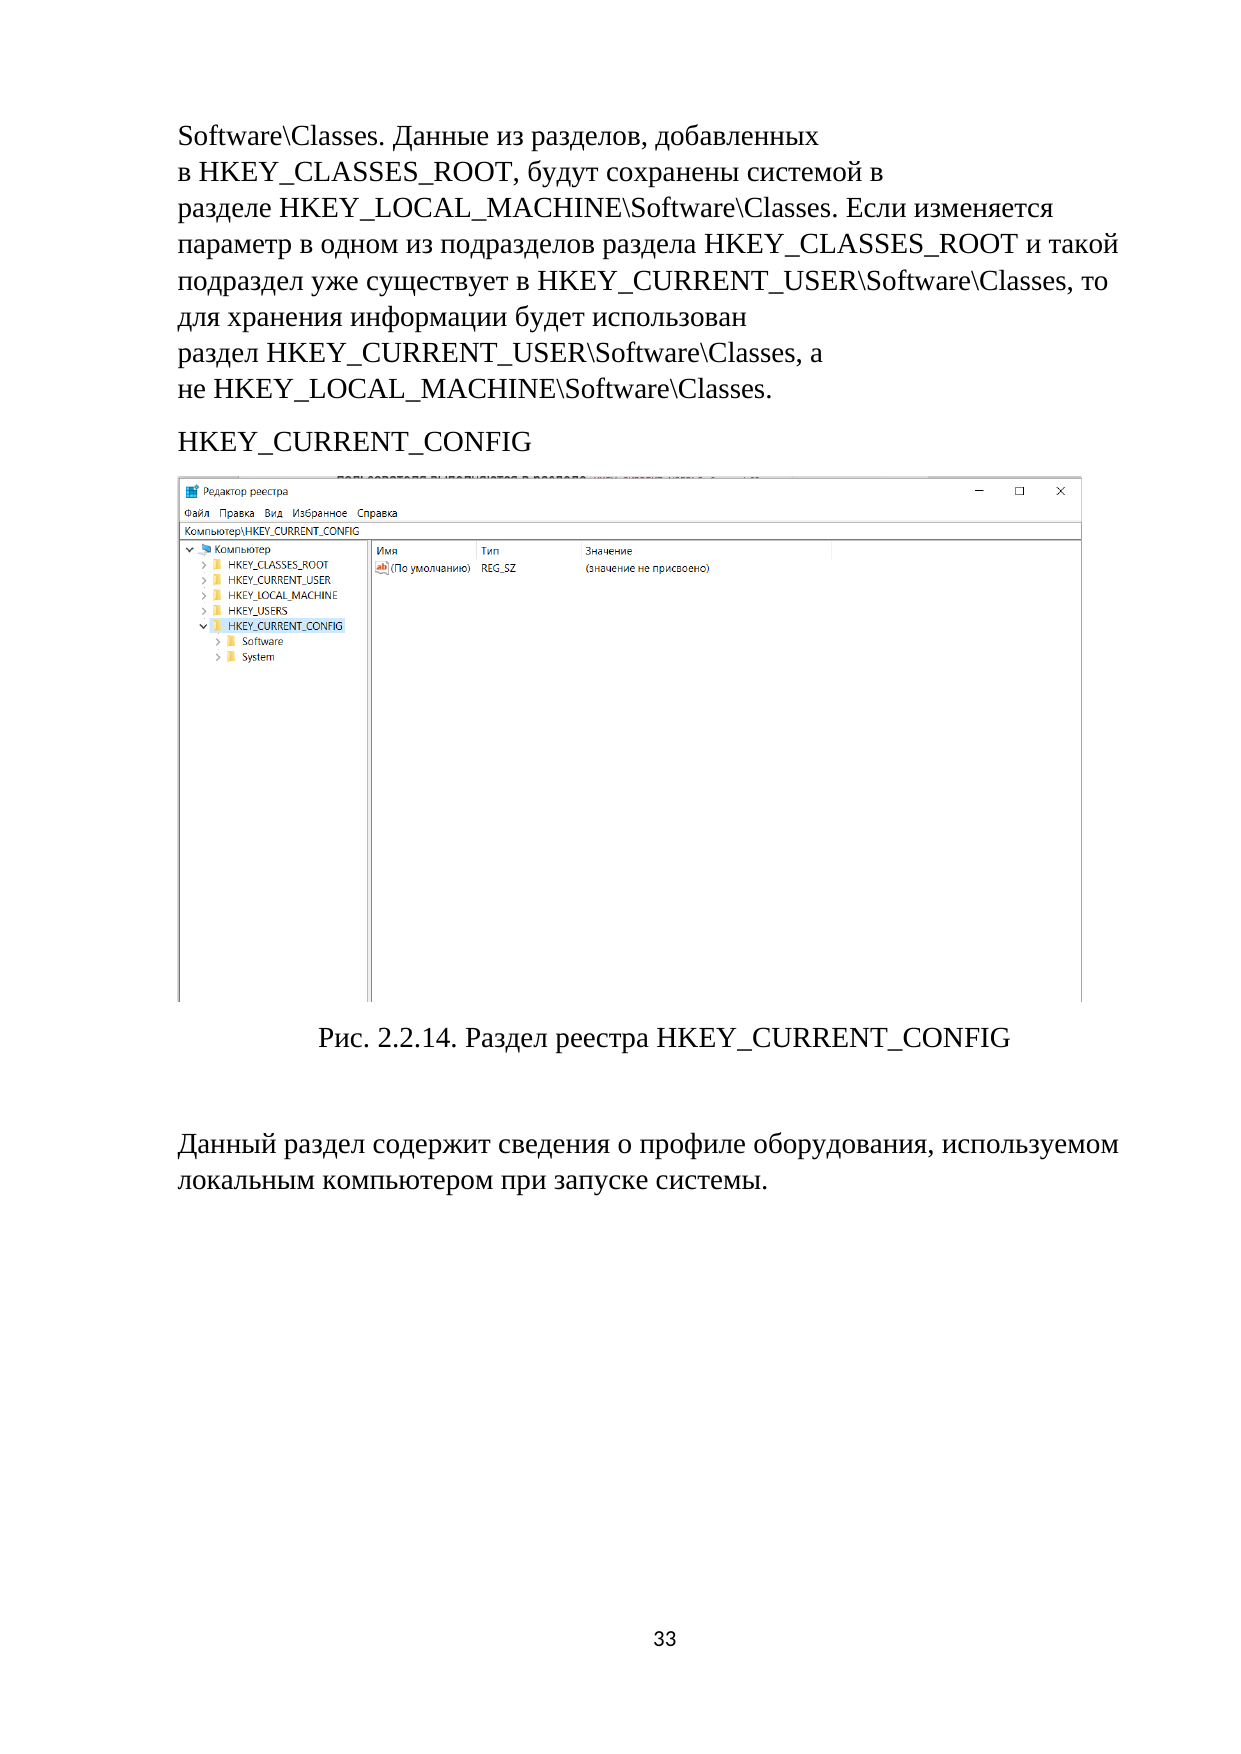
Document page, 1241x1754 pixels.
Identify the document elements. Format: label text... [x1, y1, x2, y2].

text Данный раздел содержит сведения о профиле оборудования, используемом локальным компьютером при запуске системы. [177, 1126, 1152, 1196]
picture [177, 476, 1082, 1002]
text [177, 118, 1152, 405]
text HKEY_CURRENT_CONFIG [177, 424, 1152, 457]
text Рис. 2.2.14. Раздел реестра HKEY_CURRENT_CONFIG [177, 1021, 1152, 1054]
